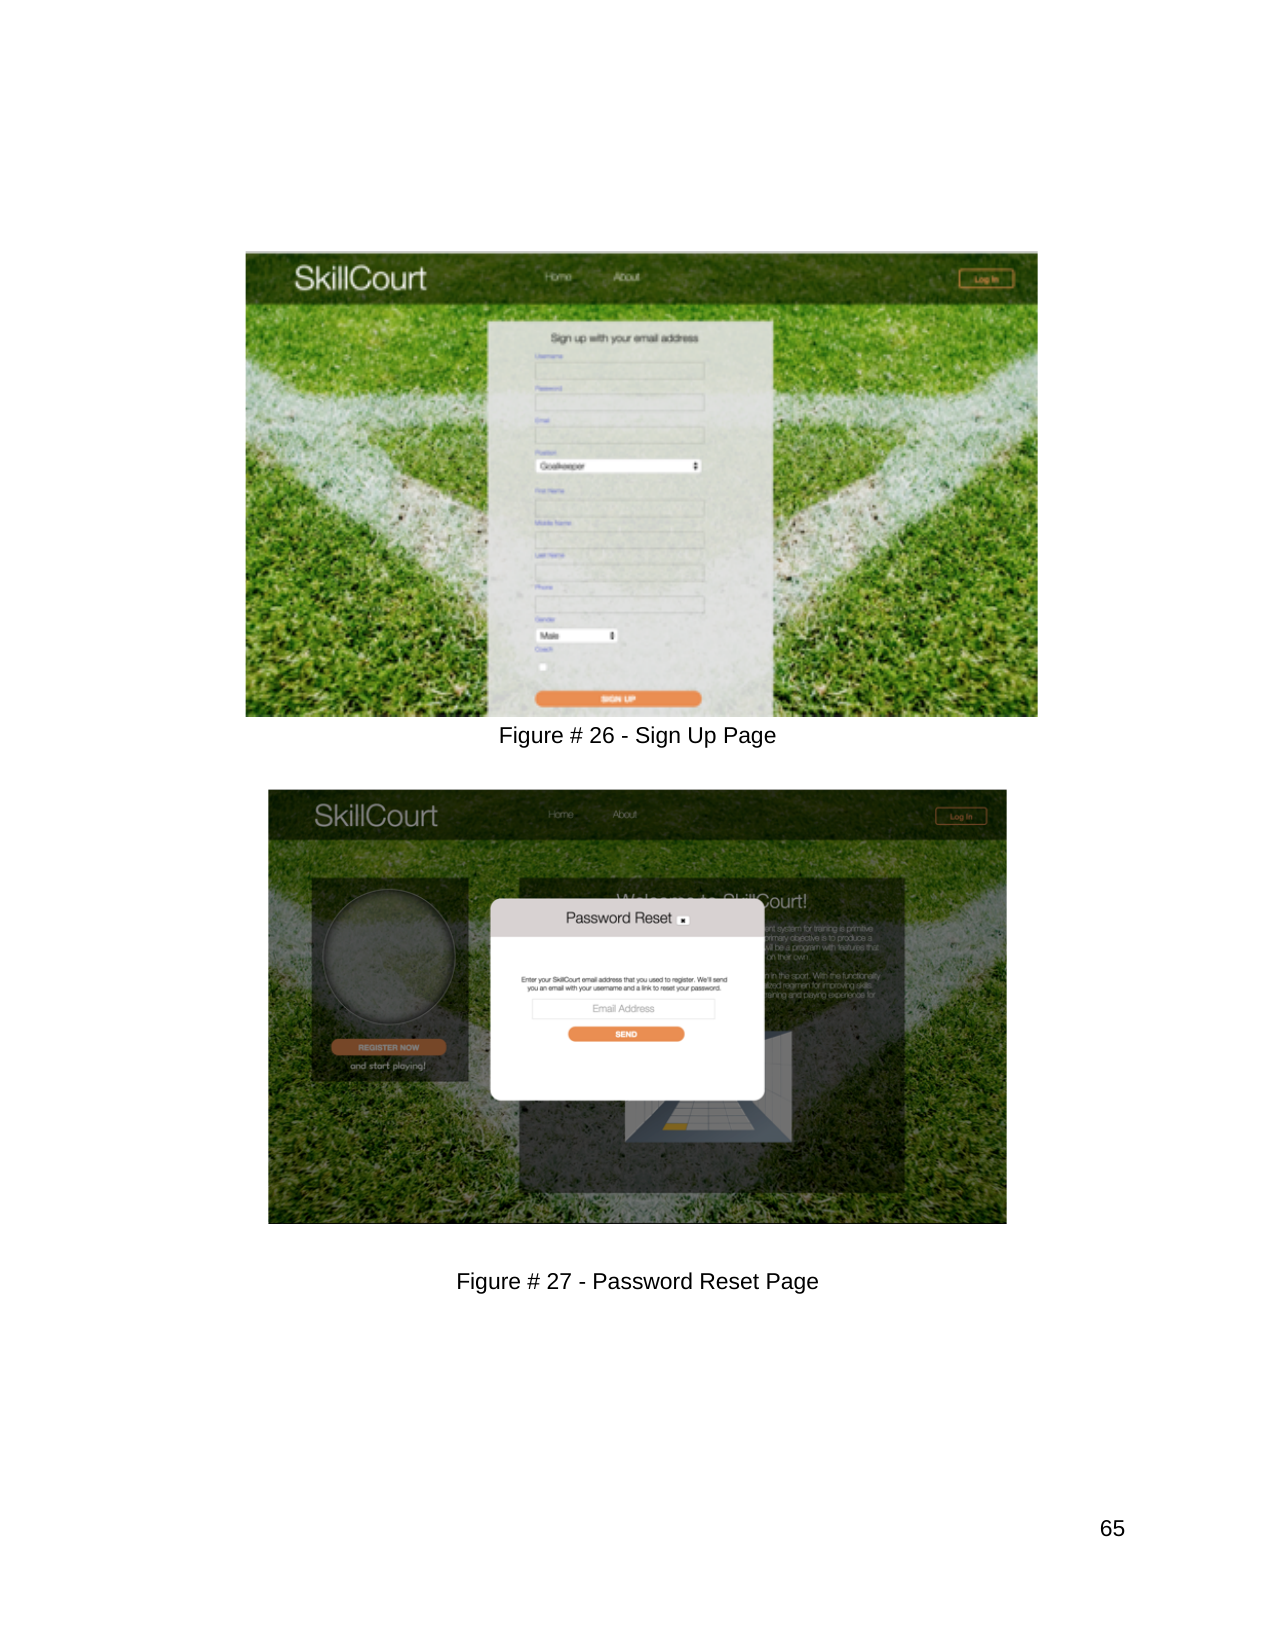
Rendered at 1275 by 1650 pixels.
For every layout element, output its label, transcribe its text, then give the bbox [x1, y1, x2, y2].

picture [245, 150, 1038, 717]
text Figure # 26 - Sign Up Page [150, 722, 1125, 748]
text Figure # 27 - Password Reset Page [150, 1268, 1125, 1294]
picture [268, 789, 1007, 1224]
